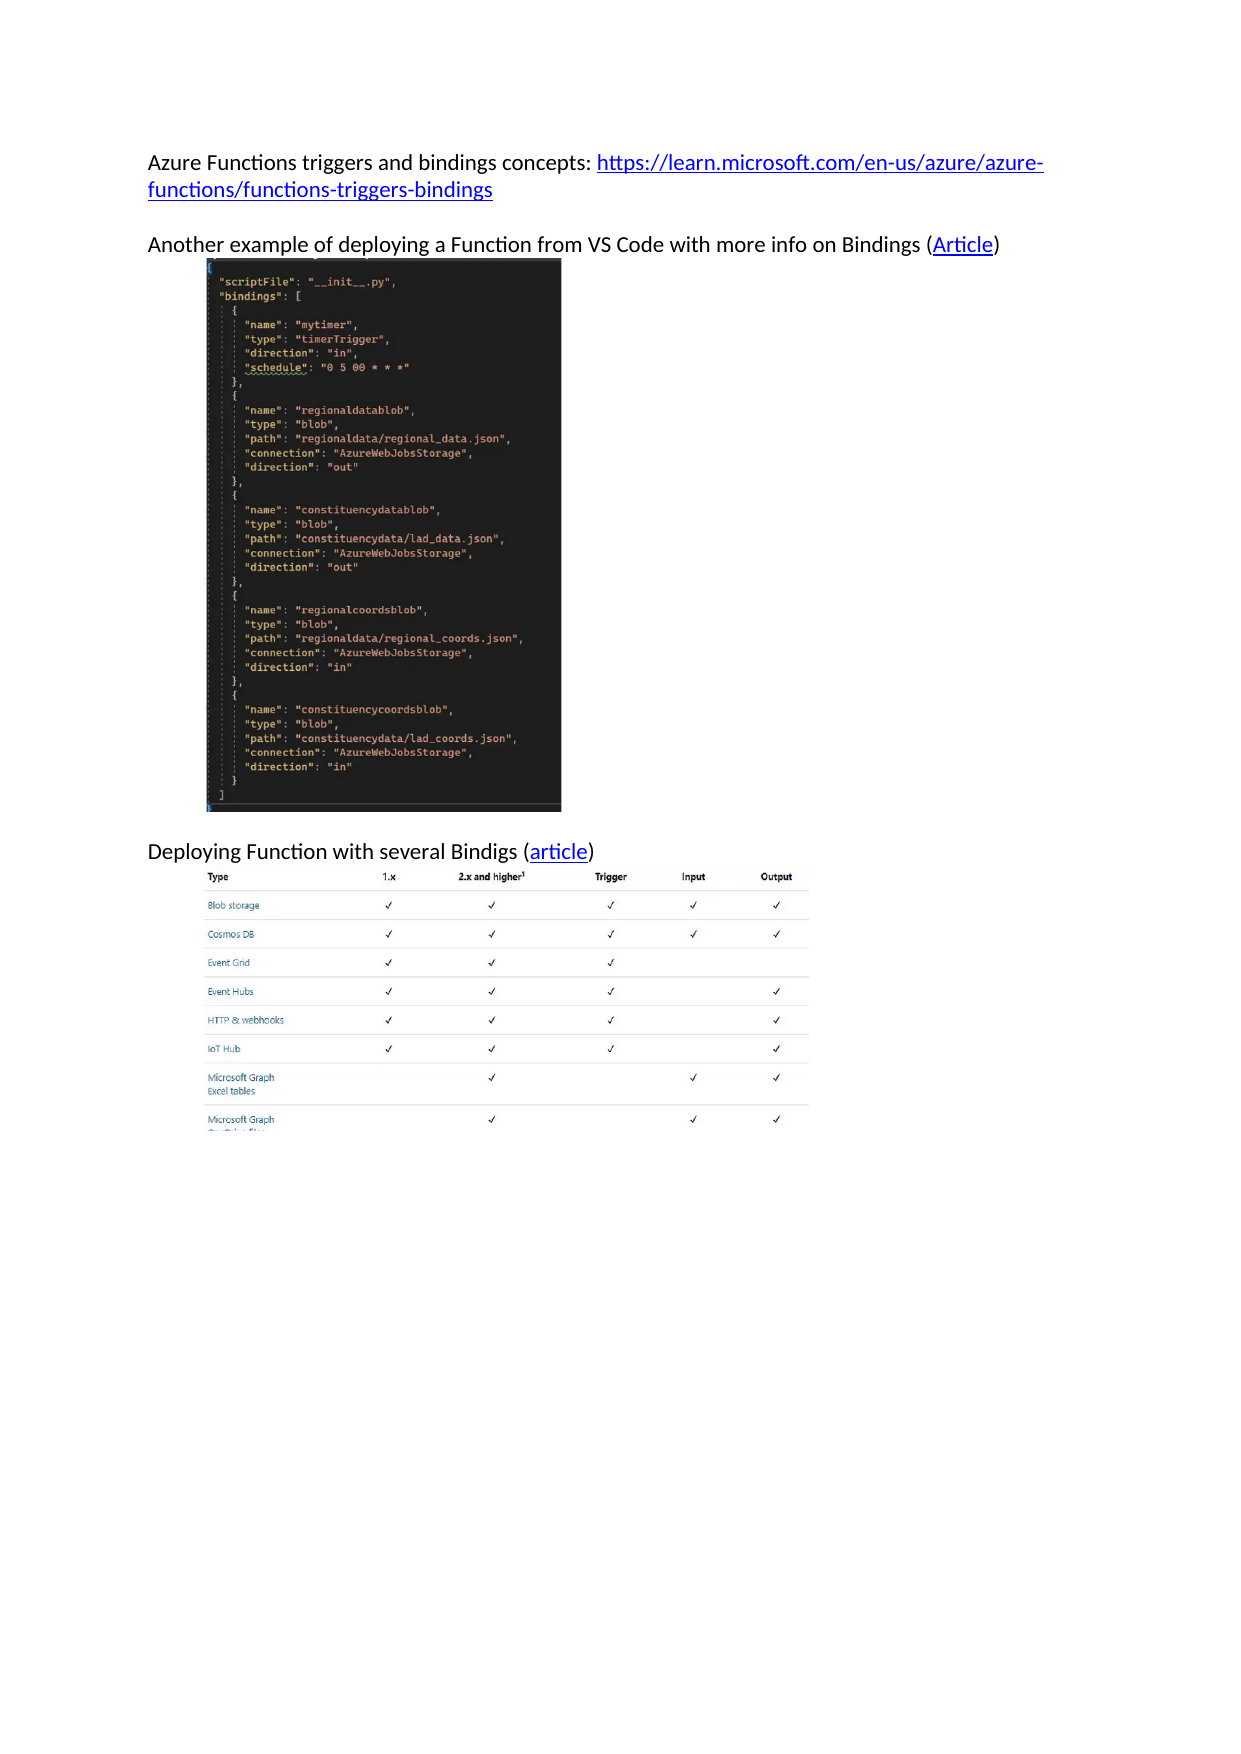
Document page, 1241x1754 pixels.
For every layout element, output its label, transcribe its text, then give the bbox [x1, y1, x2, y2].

text Deploying Function with several Bindigs (article) [148, 837, 1093, 866]
text Azure Functions triggers and bindings concepts: https://learn.microsoft.com/en-us/azure/azure-functions/functions-triggers-bindings [148, 148, 1093, 204]
picture [203, 258, 562, 812]
text Another example of deploying a Function from VS Code with more info on Bindings (Article) [148, 230, 1093, 258]
picture [203, 865, 809, 1131]
